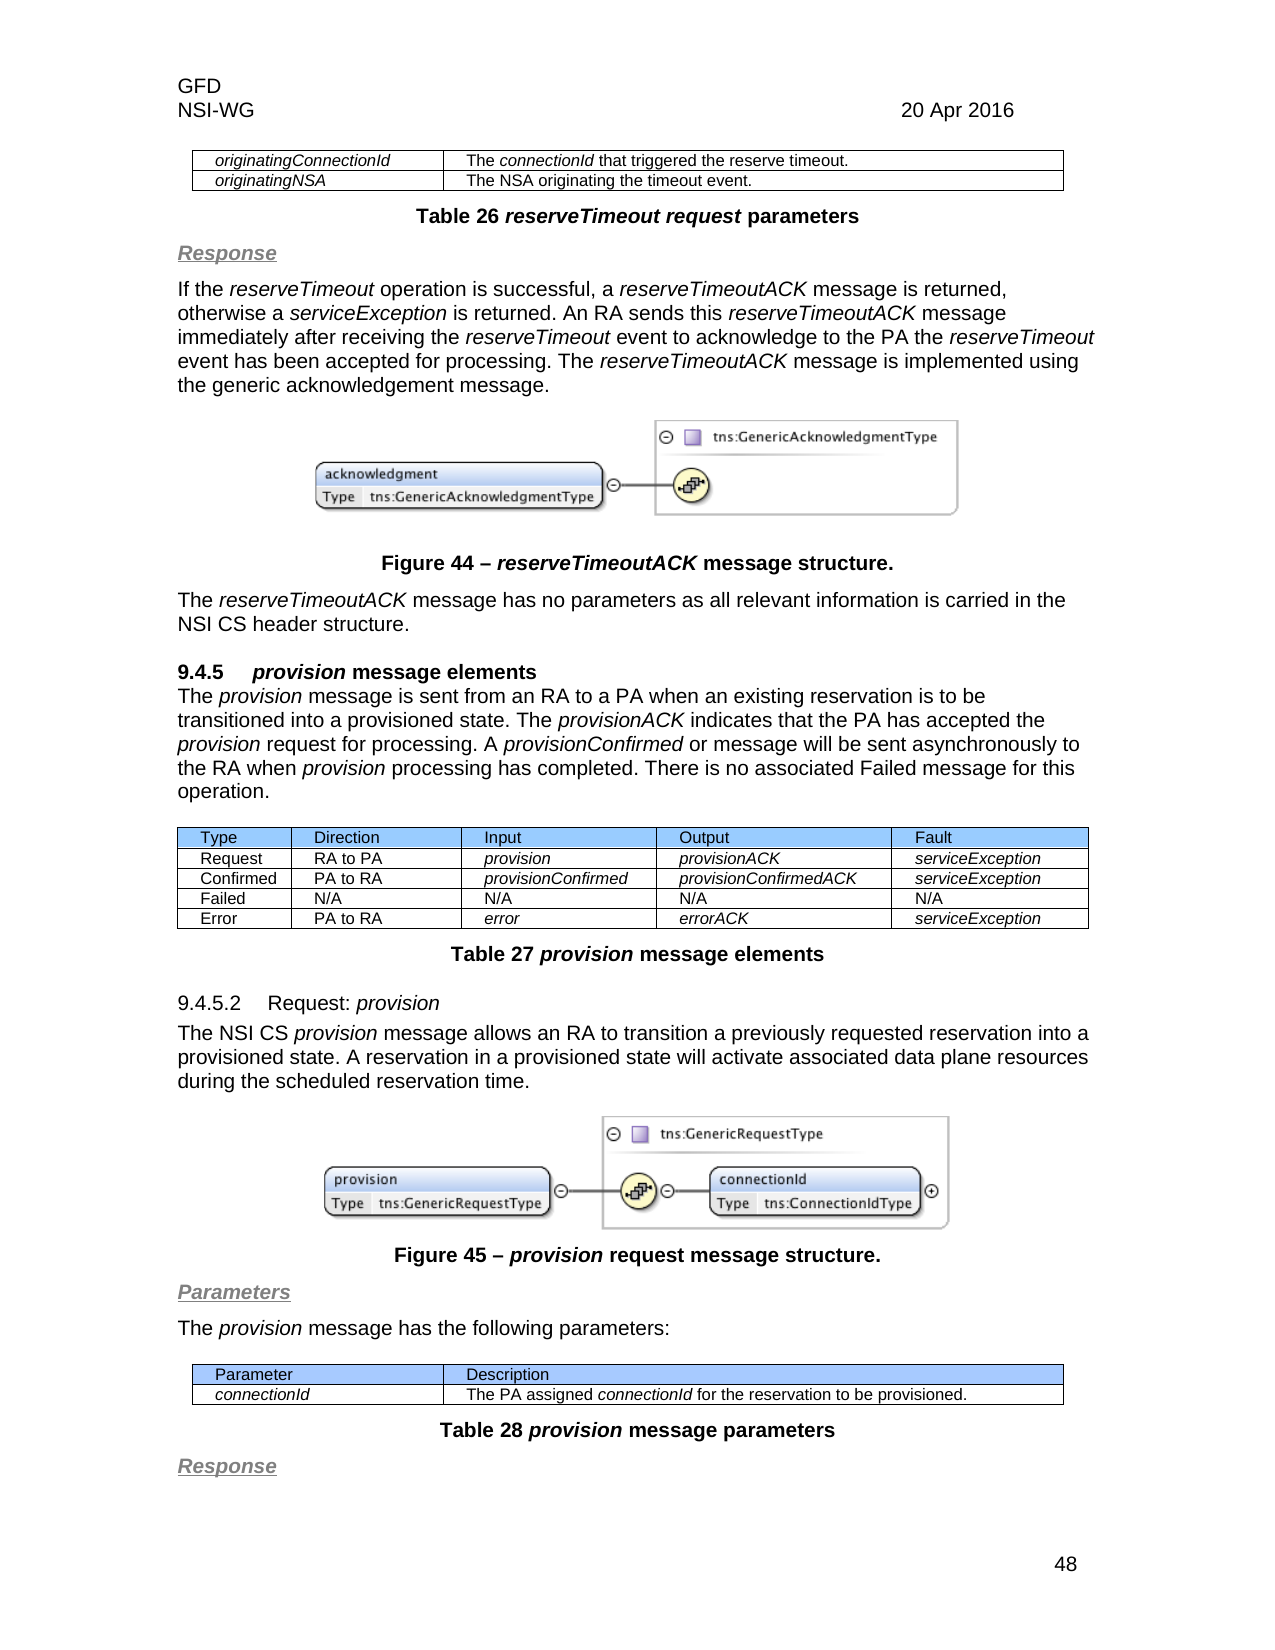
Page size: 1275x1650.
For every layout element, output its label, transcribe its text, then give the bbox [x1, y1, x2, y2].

subtitle Request: provision [177, 991, 1098, 1015]
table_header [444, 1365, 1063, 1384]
text The NSI CS provision message allows an RA to transition a previously requested reservation into a provisioned state. A reservation in a provisioned state will activate associated data plane resources during the scheduled reservation time. [177, 1021, 1098, 1093]
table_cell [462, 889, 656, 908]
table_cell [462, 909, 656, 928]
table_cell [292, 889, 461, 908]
text Figure 44 – reserveTimeoutACK message structure. [177, 551, 1098, 575]
text Figure 45 – provision request message structure. [177, 1243, 1098, 1267]
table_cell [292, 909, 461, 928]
text Parameters [177, 1279, 1098, 1303]
text Table 27 provision message elements [177, 942, 1098, 966]
text Response [177, 240, 1098, 264]
text The provision message is sent from an RA to a PA when an existing reservation is to be transitioned into a provisioned state. The provisionACK indicates that the PA has accepted the provision request for processing. A provisionConfirmed or message will be sent asynchronously to the RA when provision processing has completed. There is no associated Failed message for this operation. [177, 683, 1098, 803]
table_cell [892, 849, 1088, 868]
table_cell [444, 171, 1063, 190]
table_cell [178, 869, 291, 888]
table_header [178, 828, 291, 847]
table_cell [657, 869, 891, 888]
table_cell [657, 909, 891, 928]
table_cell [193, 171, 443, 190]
text The provision message has the following parameters: [177, 1316, 1098, 1340]
text Table 26 reserveTimeout request parameters [177, 204, 1098, 228]
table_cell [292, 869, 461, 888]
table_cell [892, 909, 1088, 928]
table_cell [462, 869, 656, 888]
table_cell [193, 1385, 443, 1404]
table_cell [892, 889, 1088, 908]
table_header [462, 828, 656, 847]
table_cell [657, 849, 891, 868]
picture [315, 420, 960, 517]
subtitle provision message elements [177, 659, 1098, 683]
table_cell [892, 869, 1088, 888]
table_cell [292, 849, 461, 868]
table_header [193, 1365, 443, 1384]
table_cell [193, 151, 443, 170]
text If the reserveTimeout operation is successful, a reserveTimeoutACK message is returned, otherwise a serviceException is returned. An RA sends this reserveTimeoutACK message immediately after receiving the reserveTimeout event to acknowledge to the PA the reserveTimeout event has been accepted for processing. The reserveTimeoutACK message is implemented using the generic acknowledgement message. [177, 277, 1098, 397]
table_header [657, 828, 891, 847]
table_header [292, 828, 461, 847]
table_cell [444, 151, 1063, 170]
text Response [177, 1454, 1098, 1478]
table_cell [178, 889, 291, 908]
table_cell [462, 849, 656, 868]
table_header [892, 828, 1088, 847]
text Table 28 provision message parameters [177, 1418, 1098, 1442]
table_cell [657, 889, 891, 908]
text The reserveTimeoutACK message has no parameters as all relevant information is carried in the NSI CS header structure. [177, 588, 1098, 636]
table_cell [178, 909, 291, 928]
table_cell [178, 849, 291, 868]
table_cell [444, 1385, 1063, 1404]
picture [324, 1116, 951, 1231]
